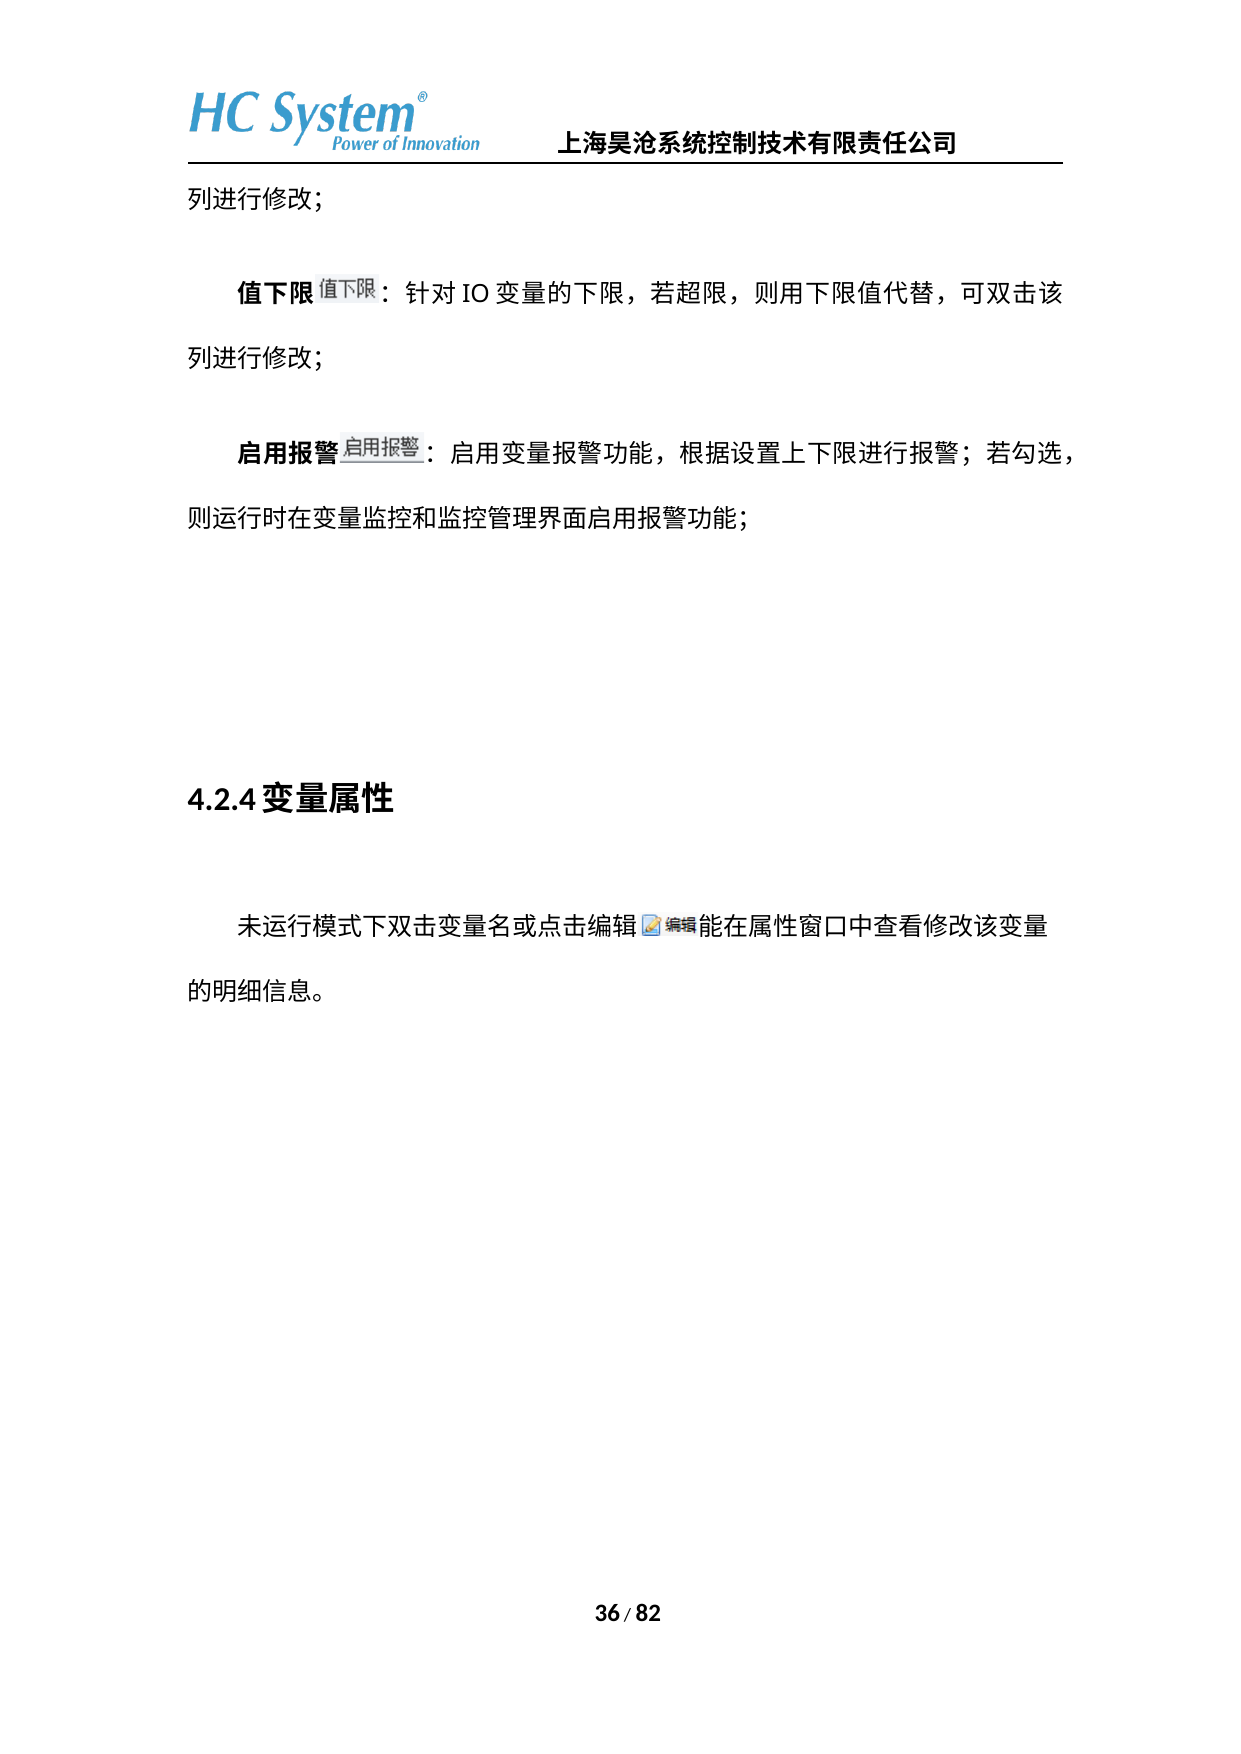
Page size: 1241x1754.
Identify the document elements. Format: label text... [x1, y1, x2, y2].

text 值下限：针对IO变量的下限，若超限，则用下限值代替，可双击该列进行修改； [187, 259, 1063, 389]
picture [315, 274, 380, 303]
text 启用报警：启用变量报警功能，根据设置上下限进行报警；若勾选，则运行时在变量监控和监控管理界面启用报警功能； [187, 419, 1063, 549]
text 未运行模式下双击变量名或点击编辑能在属性窗口中查看修改该变量的明细信息。 [187, 892, 1059, 1022]
text 值上限：针对IO变量的上限，若超限，则用上限值代替，可双击该列进行修改； [187, 165, 1063, 230]
picture [339, 432, 425, 463]
picture [187, 88, 482, 153]
subtitle 变量属性 [187, 763, 1063, 828]
picture [637, 912, 699, 936]
